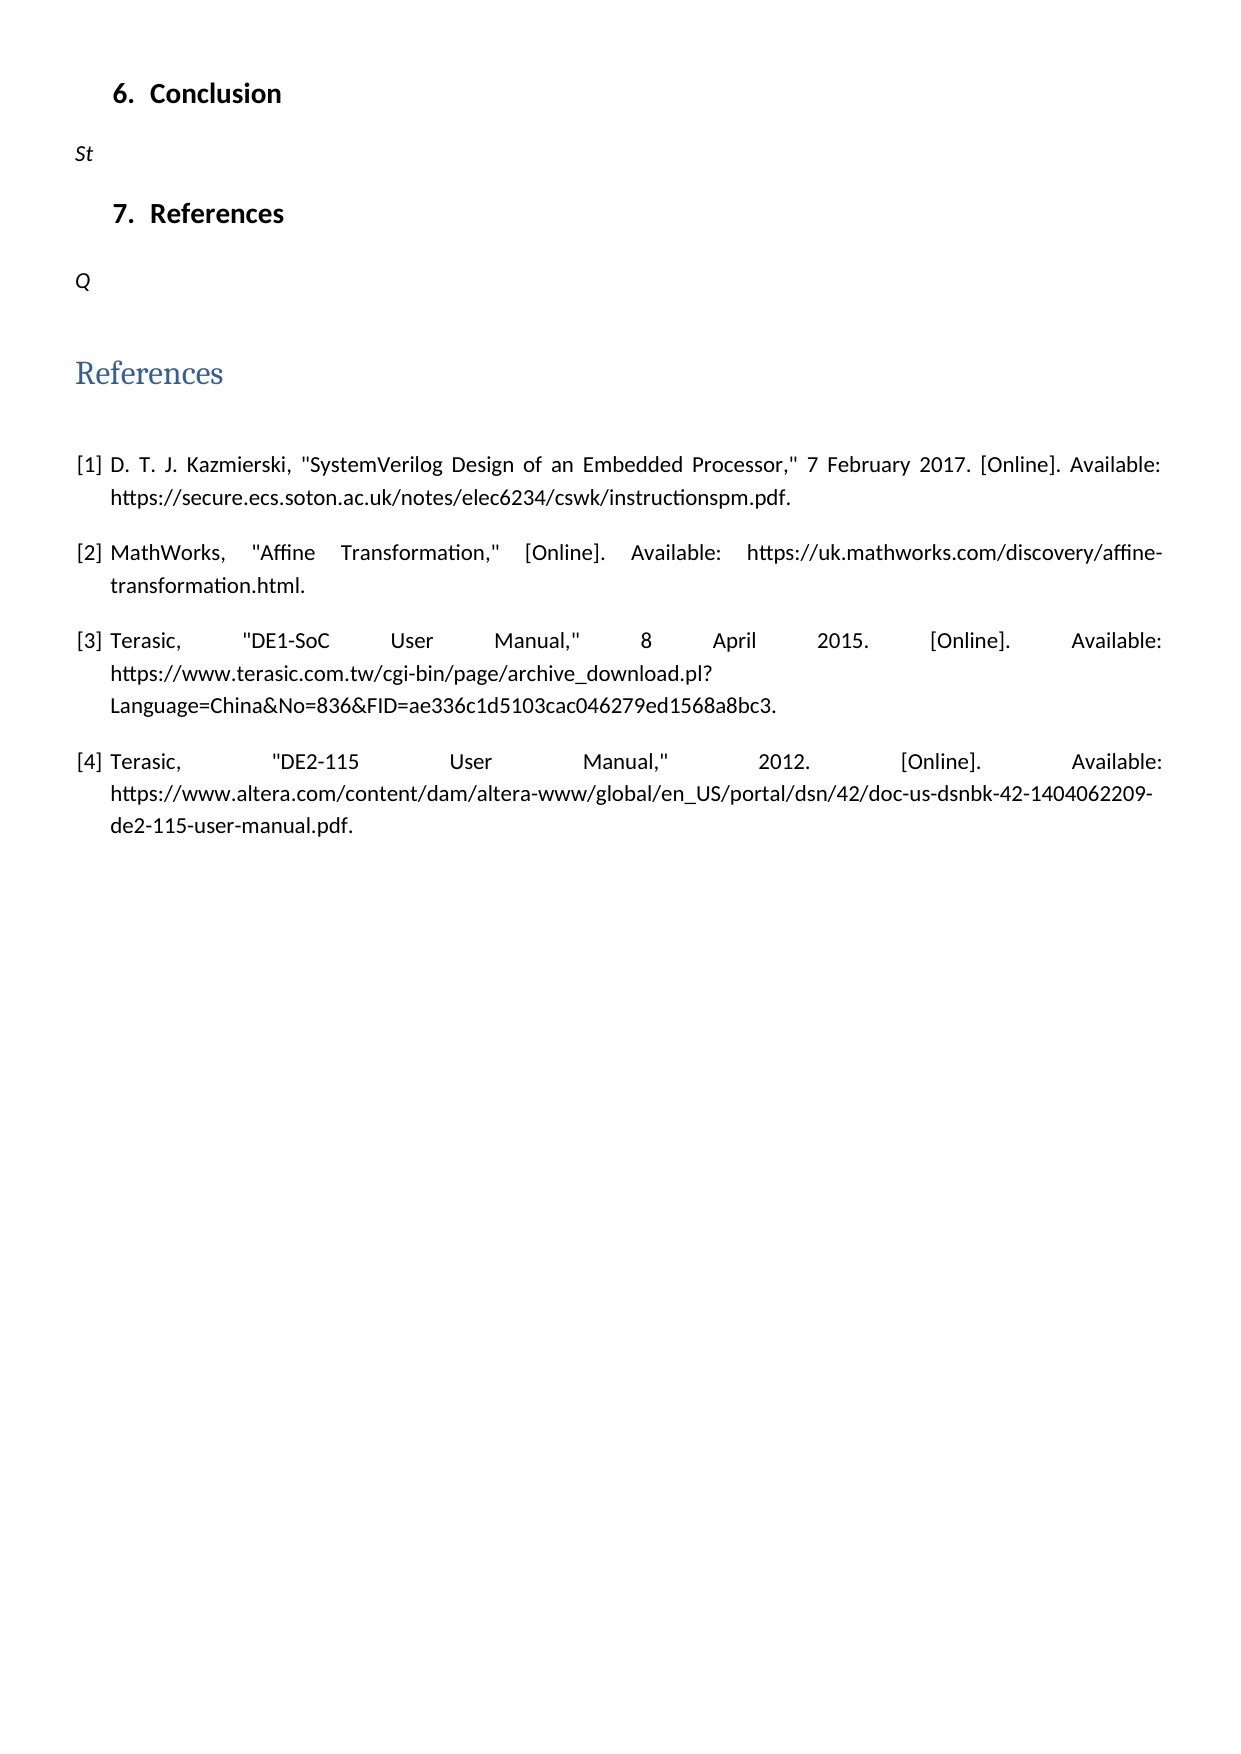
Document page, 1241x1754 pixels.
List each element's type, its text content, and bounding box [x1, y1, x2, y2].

list References [112, 195, 1165, 230]
list Conclusion [112, 75, 1165, 111]
text St [75, 139, 1165, 167]
text Q [75, 266, 1165, 294]
